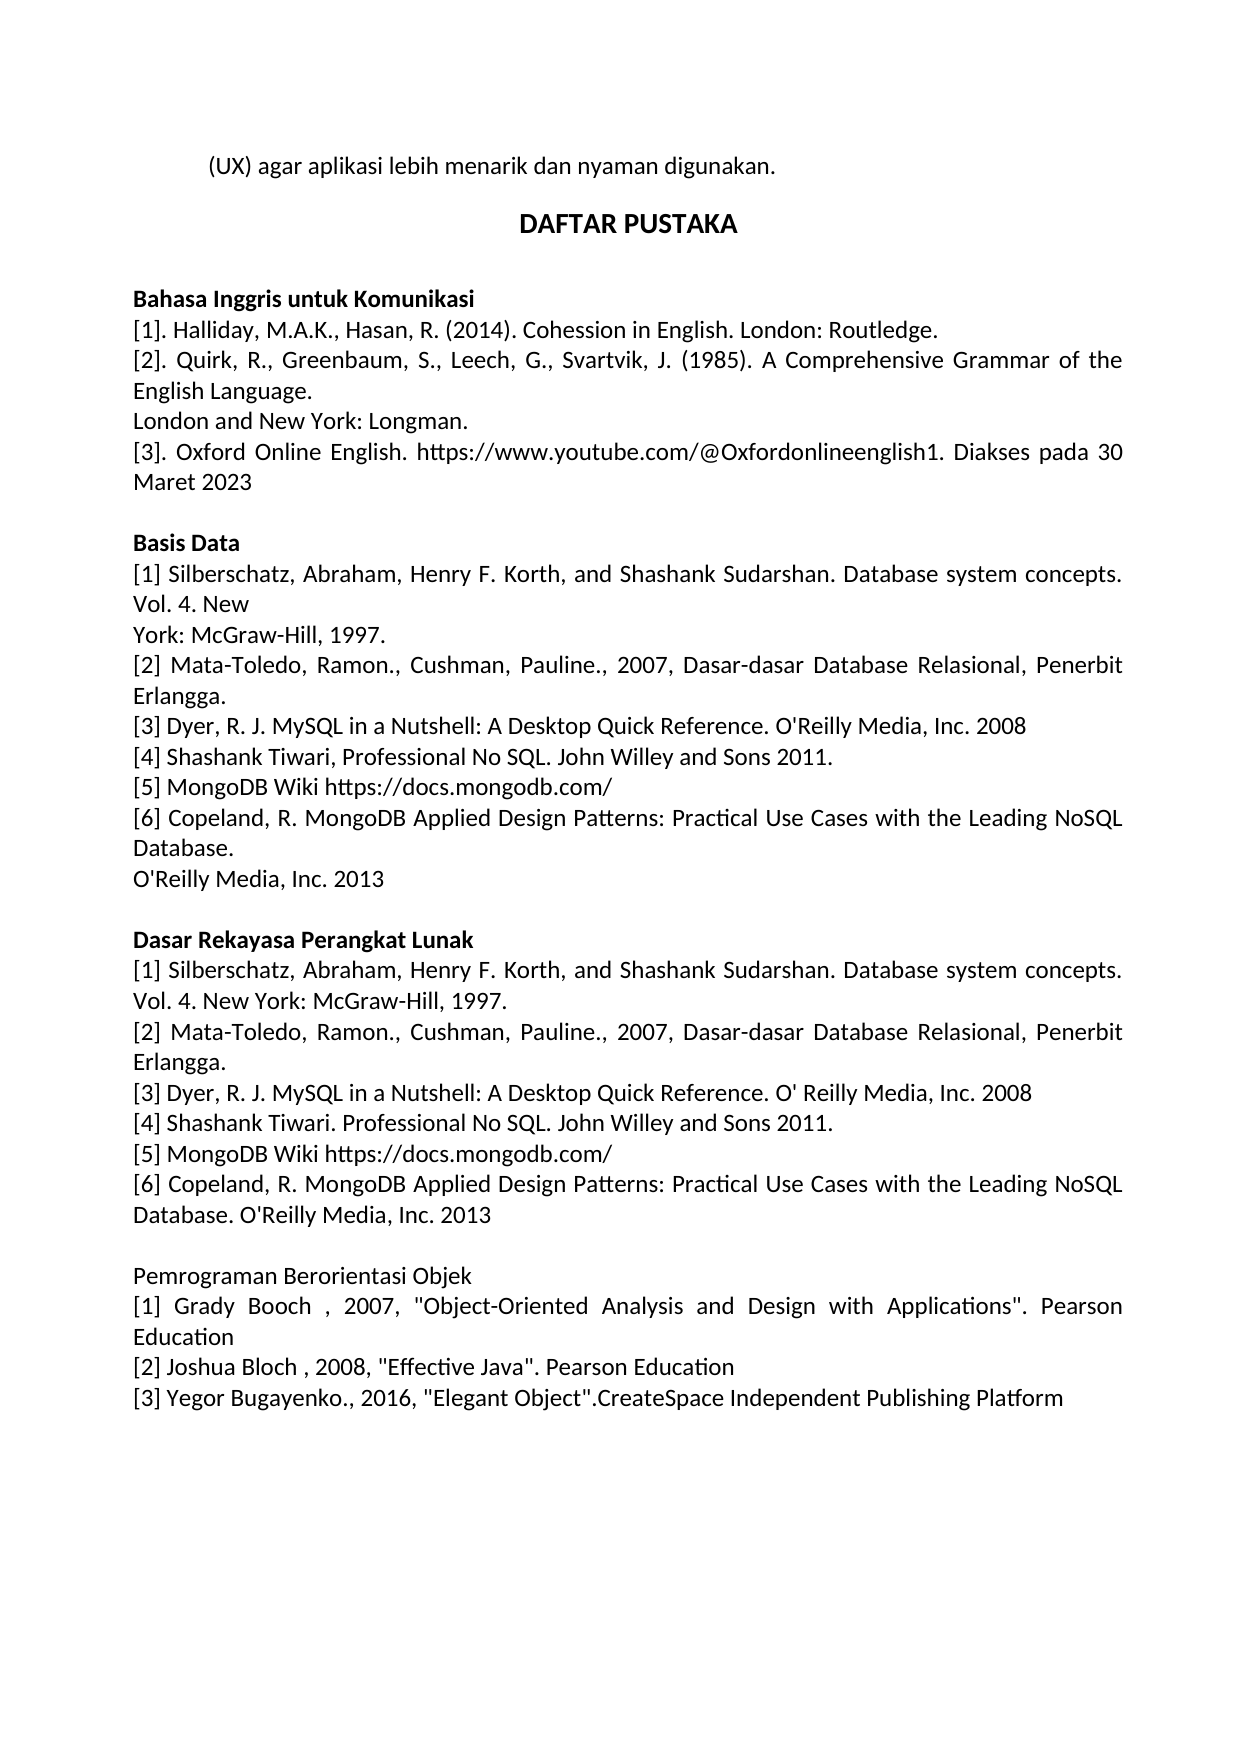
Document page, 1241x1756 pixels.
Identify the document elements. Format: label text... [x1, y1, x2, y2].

text [1]. Halliday, M.A.K., Hasan, R. (2014). Cohession in English. London: Routledge. [133, 314, 1124, 344]
text [4] Shashank Tiwari, Professional No SQL. John Willey and Sons 2011. [133, 741, 1124, 772]
text [4] Shashank Tiwari. Professional No SQL. John Willey and Sons 2011. [133, 1107, 1124, 1138]
subtitle DAFTAR PUSTAKA [133, 206, 1124, 241]
text [3] Dyer, R. J. MySQL in a Nutshell: A Desktop Quick Reference. O' Reilly Media, Inc. 2008 [133, 1077, 1124, 1107]
text [6] Copeland, R. MongoDB Applied Design Patterns: Practical Use Cases with the Leading NoSQL Database. O'Reilly Media, Inc. 2013 [133, 1168, 1124, 1229]
text [2] Mata-Toledo, Ramon., Cushman, Pauline., 2007, Dasar-dasar Database Relasional, Penerbit Erlangga. [133, 649, 1124, 711]
text Pemrograman Berorientasi Objek [133, 1260, 1124, 1290]
text [5] MongoDB Wiki https://docs.mongodb.com/ [133, 1138, 1124, 1168]
text O'Reilly Media, Inc. 2013 [133, 863, 1124, 894]
text [2]. Quirk, R., Greenbaum, S., Leech, G., Svartvik, J. (1985). A Comprehensive Grammar of the English Language. [133, 344, 1124, 405]
text [2] Joshua Bloch , 2008, "Effective Java". Pearson Education [133, 1351, 1124, 1382]
text Basis Data [133, 527, 1124, 558]
text [3] Dyer, R. J. MySQL in a Nutshell: A Desktop Quick Reference. O'Reilly Media, Inc. 2008 [133, 711, 1124, 741]
text York: McGraw-Hill, 1997. [133, 619, 1124, 649]
text [2] Mata-Toledo, Ramon., Cushman, Pauline., 2007, Dasar-dasar Database Relasional, Penerbit Erlangga. [133, 1016, 1124, 1077]
text London and New York: Longman. [133, 405, 1124, 436]
text [1] Grady Booch , 2007, "Object-Oriented Analysis and Design with Applications". Pearson Education [133, 1290, 1124, 1351]
text [3] Yegor Bugayenko., 2016, "Elegant Object".CreateSpace Independent Publishing Platform [133, 1382, 1124, 1412]
text [6] Copeland, R. MongoDB Applied Design Patterns: Practical Use Cases with the Leading NoSQL Database. [133, 802, 1124, 863]
text Dasar Rekayasa Perangkat Lunak [133, 924, 1124, 955]
text [3]. Oxford Online English. https://www.youtube.com/@Oxfordonlineenglish1. Diakses pada 30 Maret 2023 [133, 436, 1124, 497]
text [1] Silberschatz, Abraham, Henry F. Korth, and Shashank Sudarshan. Database system concepts. Vol. 4. New York: McGraw-Hill, 1997. [133, 955, 1124, 1016]
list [170, 150, 1124, 181]
text Bahasa Inggris untuk Komunikasi [133, 283, 1124, 314]
text [1] Silberschatz, Abraham, Henry F. Korth, and Shashank Sudarshan. Database system concepts. Vol. 4. New [133, 558, 1124, 619]
text [5] MongoDB Wiki https://docs.mongodb.com/ [133, 772, 1124, 802]
